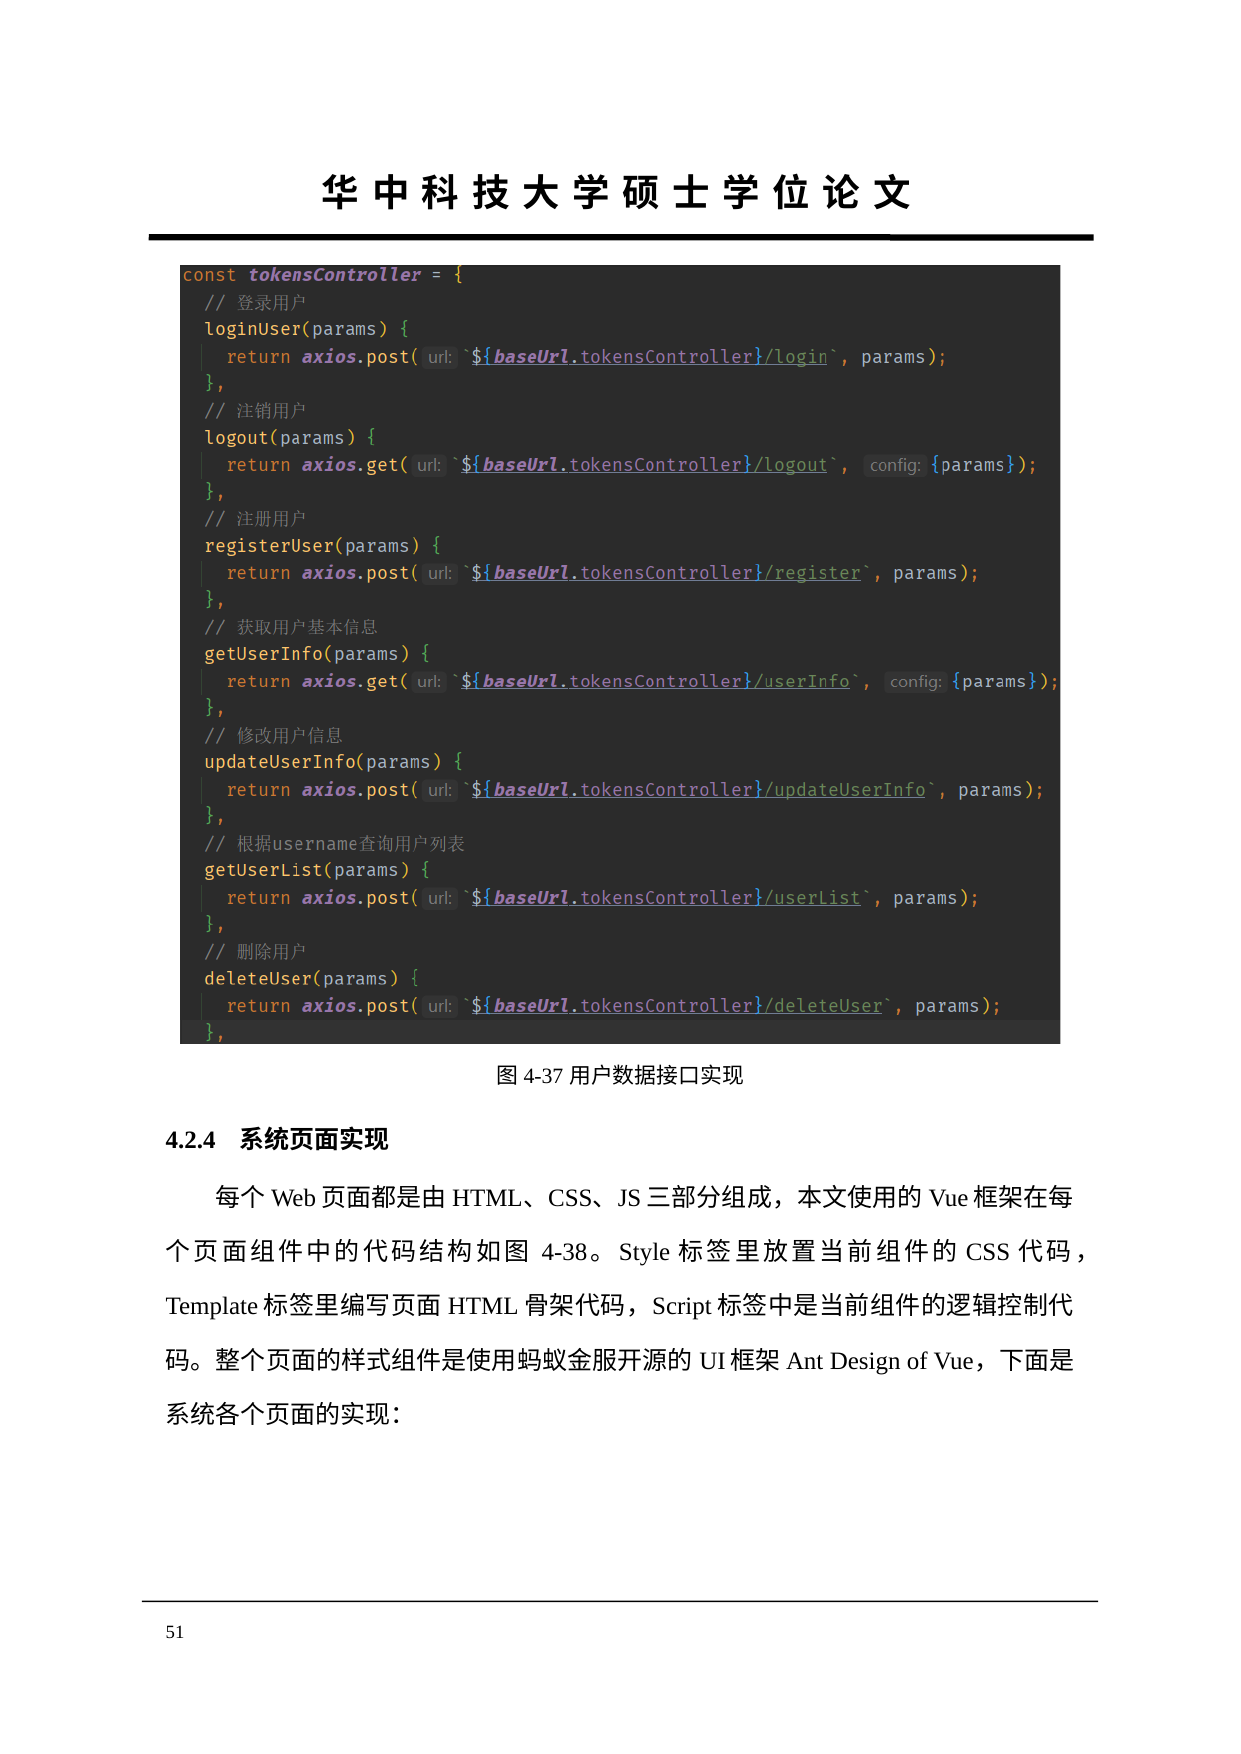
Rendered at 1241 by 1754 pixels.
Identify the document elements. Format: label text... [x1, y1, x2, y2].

picture [180, 265, 1061, 1044]
subtitle 系统页面实现 [165, 1120, 1075, 1156]
